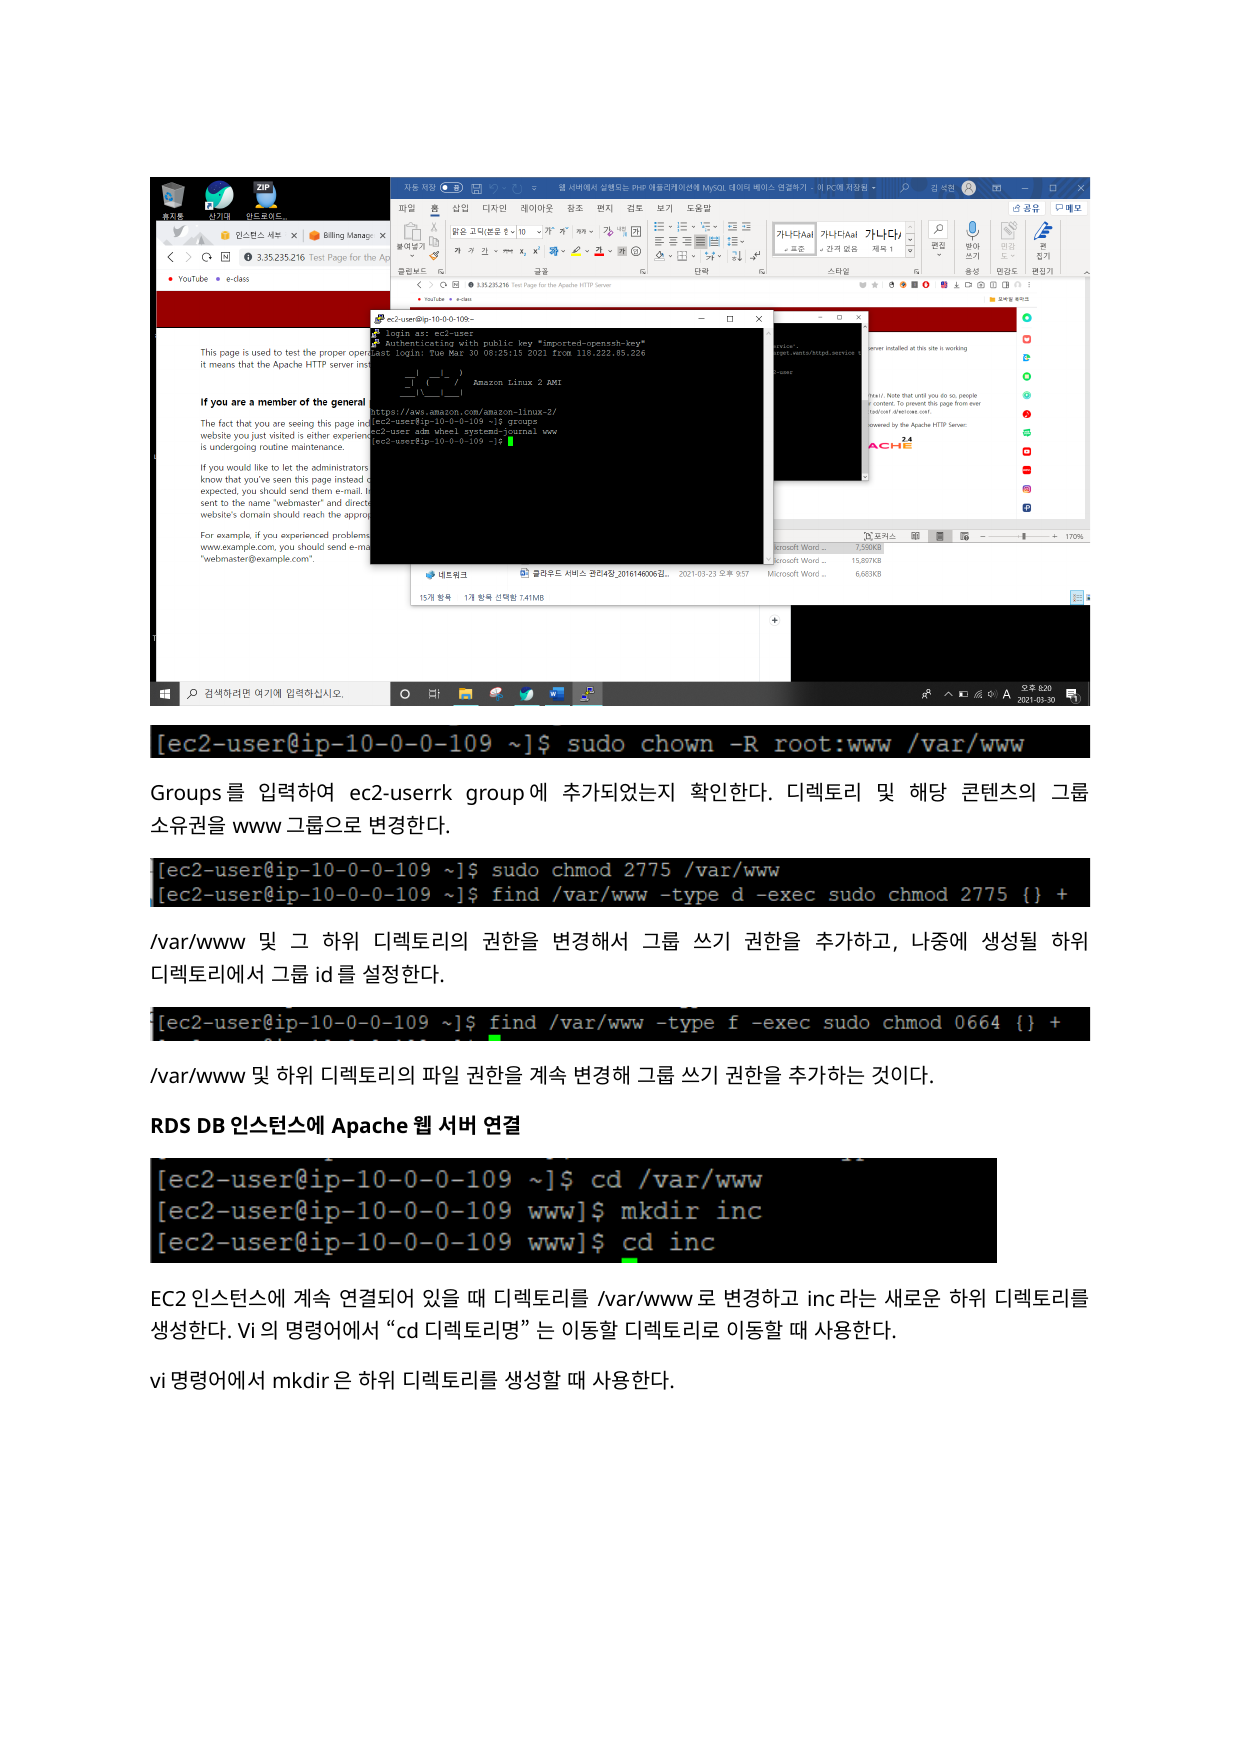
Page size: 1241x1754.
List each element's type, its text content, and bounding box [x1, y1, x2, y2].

text Groups를 입력하여 ec2-userrk group에 추가되었는지 확인한다. 디렉토리 및 해당 콘텐츠의 그룹 소유권을 www그룹으로 변경한다. [150, 776, 1090, 839]
text EC2인스턴스에 계속 연결되어 있을 때 디렉토리를 /var/www로 변경하고 inc라는 새로운 하위 디렉토리를 생성한다. Vi의 명령어에서 “cd 디렉토리명” 는 이동할 디렉토리로 이동할 때 사용한다. [150, 1282, 1090, 1345]
picture [150, 1007, 1091, 1041]
picture [150, 177, 1091, 706]
text /var/www 및 그 하위 디렉토리의 권한을 변경해서 그룹 쓰기 권한을 추가하고, 나중에 생성될 하위 디렉토리에서 그룹 id를 설정한다. [150, 925, 1090, 988]
picture [150, 1158, 997, 1263]
text RDS DB인스턴스에 Apache 웹 서버 연결 [150, 1109, 1090, 1139]
picture [150, 725, 1091, 758]
text vi명령어에서 mkdir은 하위 디렉토리를 생성할 때 사용한다. [150, 1364, 1090, 1394]
picture [150, 858, 1091, 907]
text /var/www 및 하위 디렉토리의 파일 권한을 계속 변경해 그룹 쓰기 권한을 추가하는 것이다. [150, 1059, 1090, 1090]
